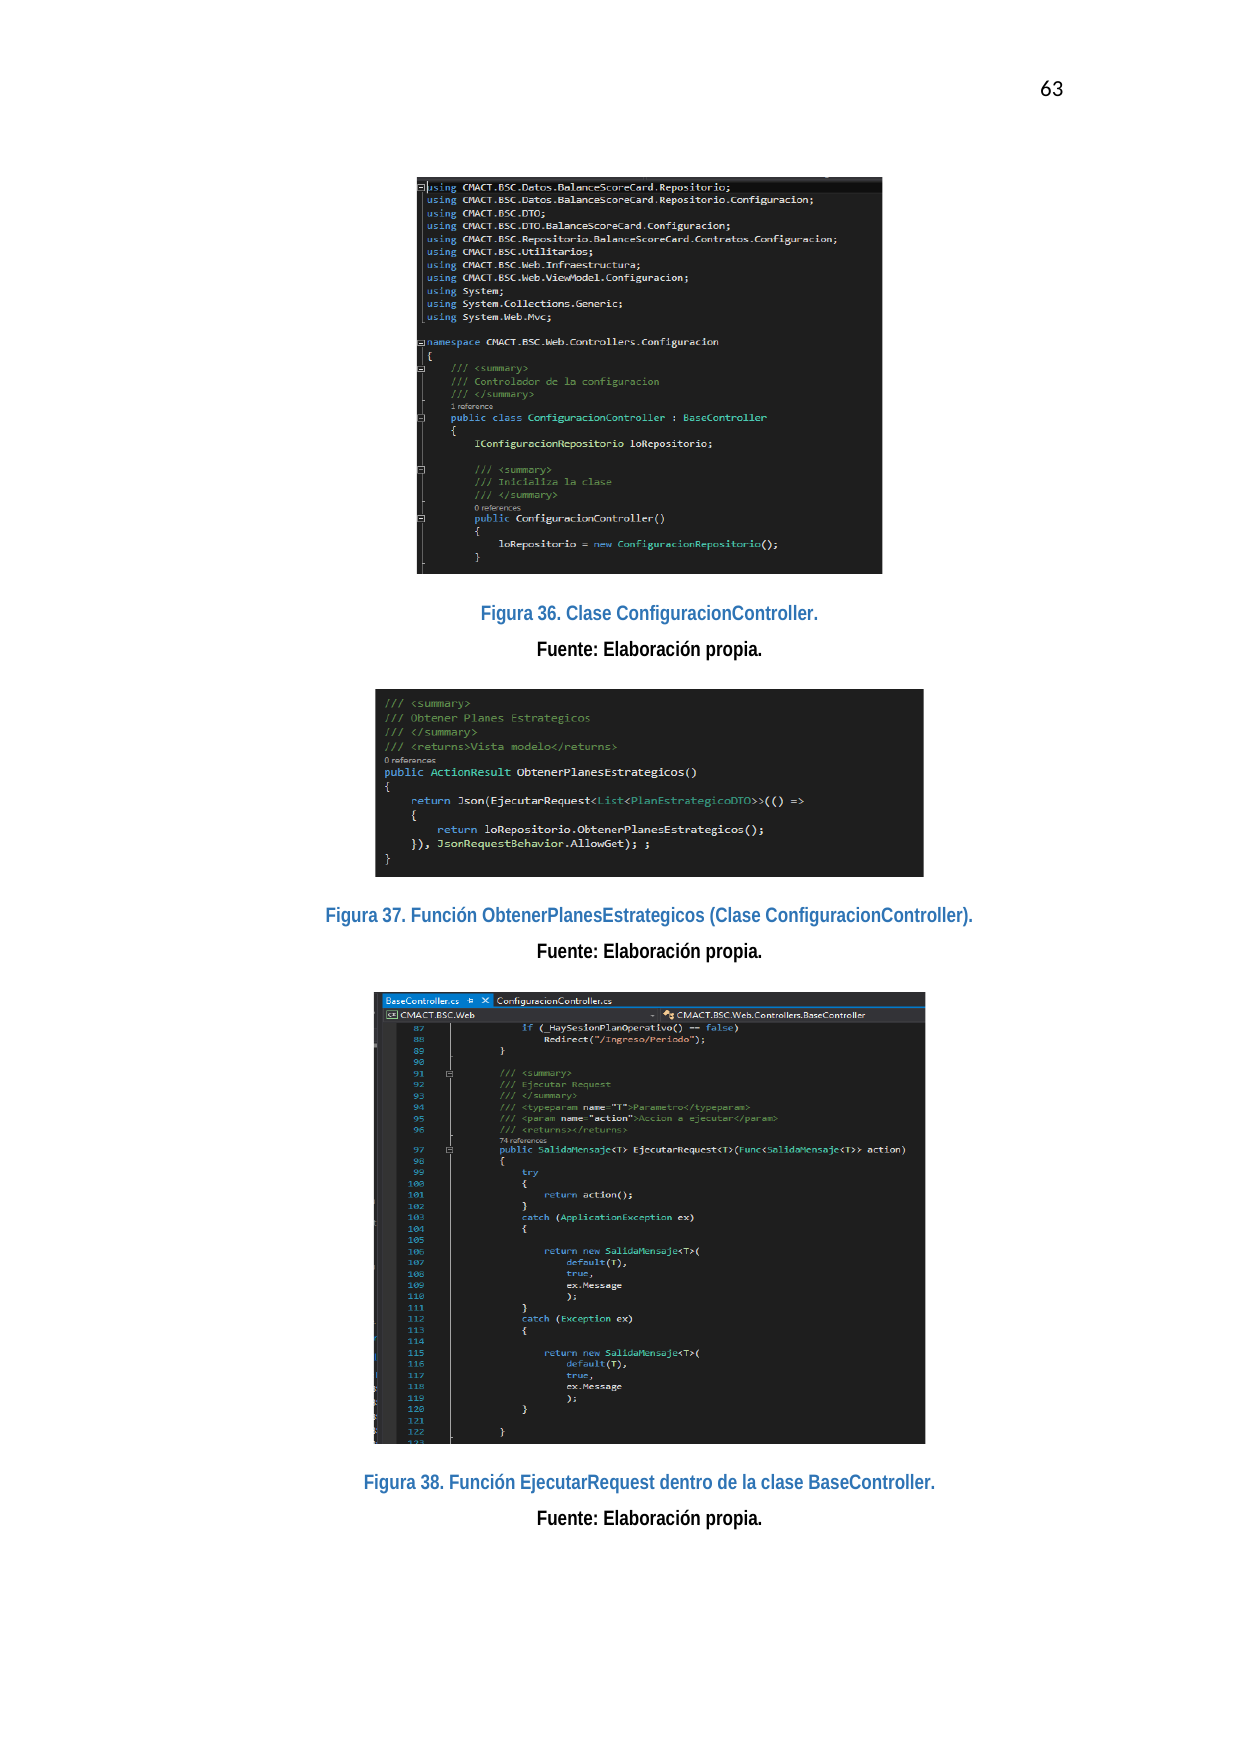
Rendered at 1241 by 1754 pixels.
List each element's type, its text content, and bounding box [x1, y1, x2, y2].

text Figura 37. Función ObtenerPlanesEstrategicos (Clase ConfiguracionController). [236, 903, 1063, 927]
picture [375, 689, 924, 877]
picture [373, 992, 926, 1444]
picture [416, 177, 883, 574]
text Fuente: Elaboración propia. [236, 637, 1063, 661]
text Fuente: Elaboración propia. [236, 1506, 1063, 1530]
text Figura 38. Función EjecutarRequest dentro de la clase BaseController. [236, 1470, 1063, 1494]
text Fuente: Elaboración propia. [236, 939, 1063, 963]
text Figura 36. Clase ConfiguracionController. [236, 601, 1063, 625]
